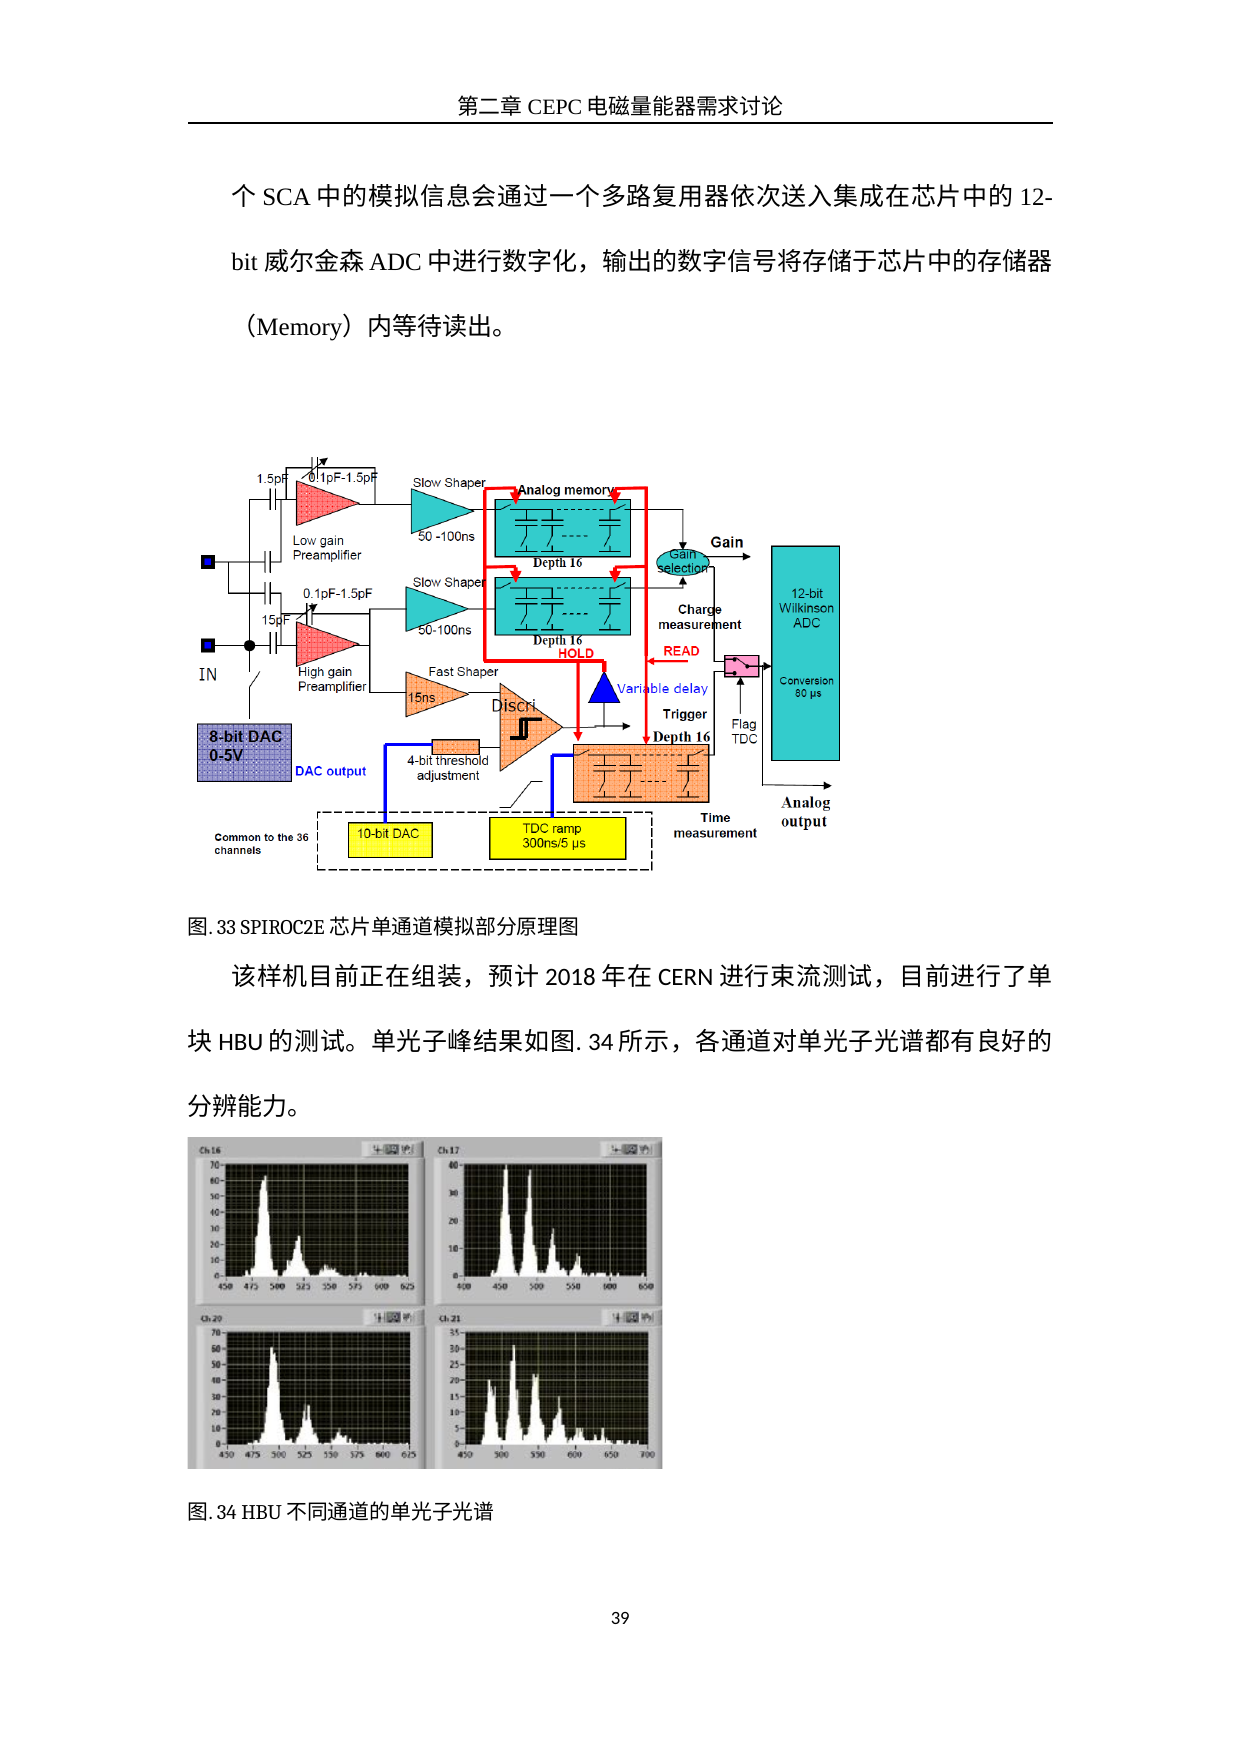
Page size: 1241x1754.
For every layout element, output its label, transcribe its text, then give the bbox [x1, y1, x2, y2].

text 图. 34 HBU不同通道的单光子光谱 [187, 1494, 1053, 1527]
text 该样机目前正在组装，预计2018年在CERN进行束流测试，目前进行了单块HBU的测试。单光子峰结果如图. 34所示，各通道对单光子光谱都有良好的分辨能力。 [187, 942, 1053, 1137]
picture [187, 454, 851, 879]
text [231, 162, 1053, 357]
text 图. 33 SPIROC2E 芯片单通道模拟部分原理图 [187, 909, 1053, 942]
picture [187, 1137, 663, 1469]
